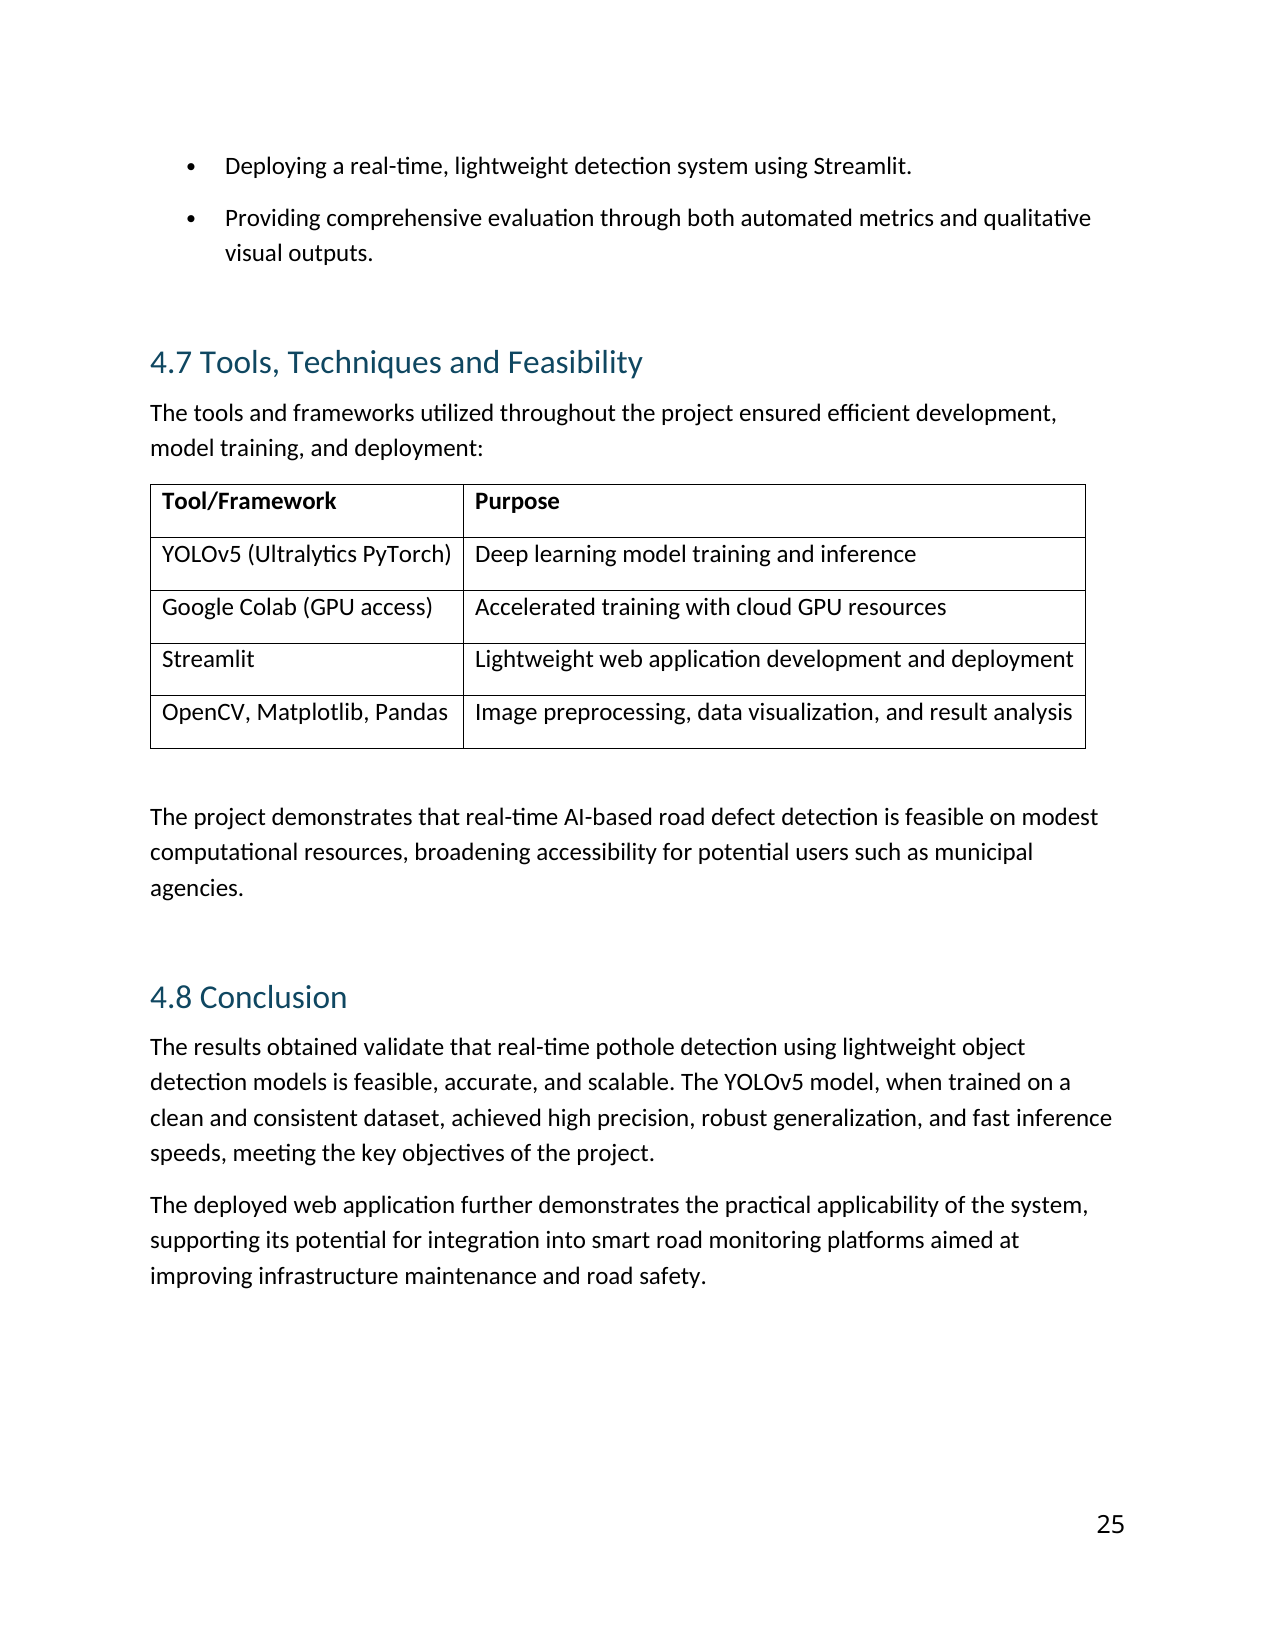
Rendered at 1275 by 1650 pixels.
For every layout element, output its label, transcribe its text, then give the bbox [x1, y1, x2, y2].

text The results obtained validate that real-time pothole detection using lightweight object detection models is feasible, accurate, and scalable. The YOLOv5 model, when trained on a clean and consistent dataset, achieved high precision, robust generalization, and fast inference speeds, meeting the key objectives of the project. [150, 1031, 1125, 1168]
table_cell Lightweight web application development and deployment [464, 644, 1085, 695]
table_cell Google Colab (GPU access) [151, 591, 463, 642]
table_cell OpenCV, Matplotlib, Pandas [151, 696, 463, 748]
table_cell Image preprocessing, data visualization, and result analysis [464, 696, 1085, 748]
list Deploying a real-time, lightweight detection system using Streamlit. [187, 150, 1125, 181]
list Providing comprehensive evaluation through both automated metrics and qualitative visual outputs. [187, 202, 1125, 268]
table_header Tool/Framework [151, 485, 463, 537]
text The tools and frameworks utilized throughout the project ensured efficient development, model training, and deployment: [150, 397, 1125, 463]
subtitle 4.8 Conclusion [150, 976, 1125, 1016]
table_cell Deep learning model training and inference [464, 538, 1085, 590]
text The project demonstrates that real-time AI-based road defect detection is feasible on modest computational resources, broadening accessibility for potential users such as municipal agencies. [150, 801, 1125, 902]
table_cell Accelerated training with cloud GPU resources [464, 591, 1085, 642]
text The deployed web application further demonstrates the practical applicability of the system, supporting its potential for integration into smart road monitoring platforms aimed at improving infrastructure maintenance and road safety. [150, 1189, 1125, 1290]
subtitle 4.7 Tools, Techniques and Feasibility [150, 341, 1125, 382]
table_cell Streamlit [151, 644, 463, 695]
table_header Purpose [464, 485, 1085, 537]
table_cell YOLOv5 (Ultralytics PyTorch) [151, 538, 463, 590]
